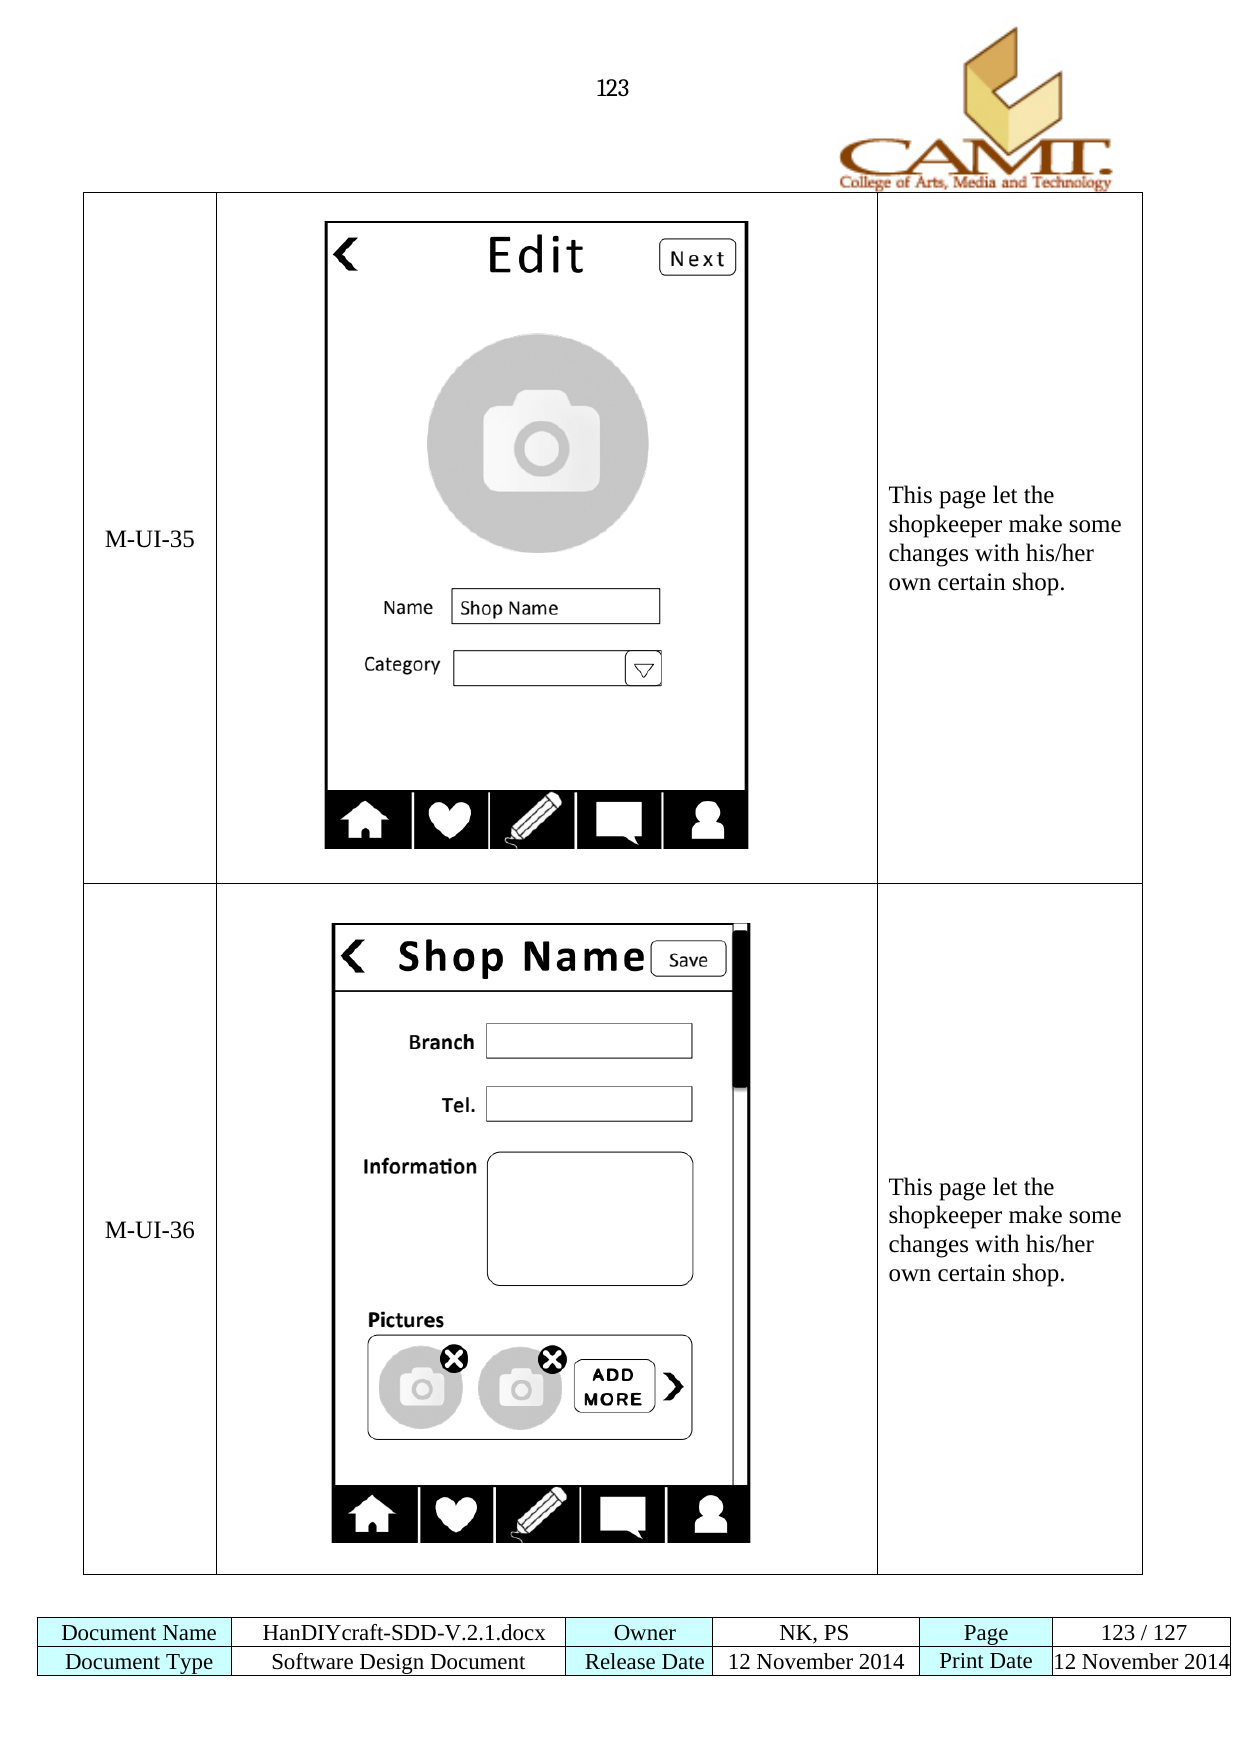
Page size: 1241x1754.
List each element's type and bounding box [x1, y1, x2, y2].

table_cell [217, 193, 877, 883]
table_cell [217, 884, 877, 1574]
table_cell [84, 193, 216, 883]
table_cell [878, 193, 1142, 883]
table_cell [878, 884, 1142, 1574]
picture [755, 18, 1221, 207]
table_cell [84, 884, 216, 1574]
